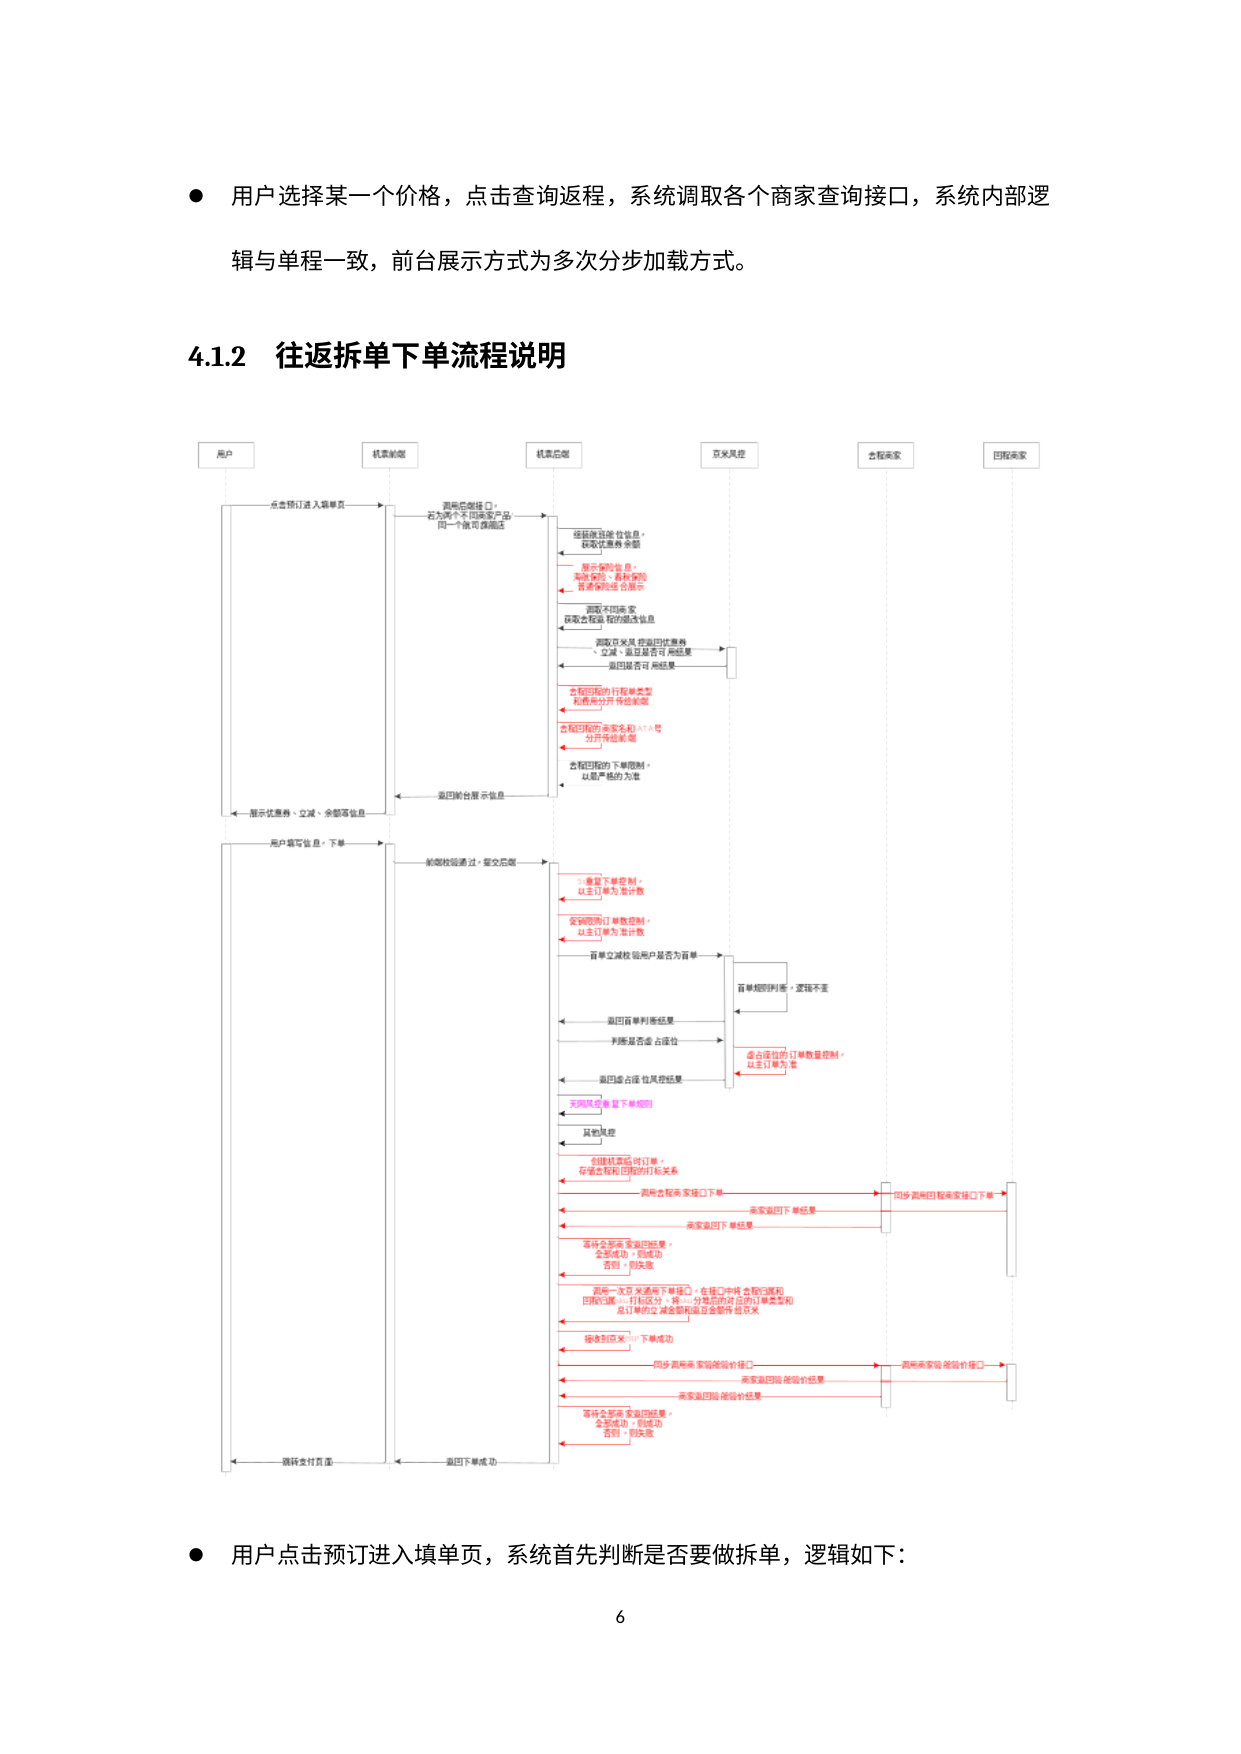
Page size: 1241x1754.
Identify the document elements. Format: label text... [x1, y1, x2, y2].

list 用户点击预订进入填单页，系统首先判断是否要做拆单，逻辑如下： [187, 1521, 1053, 1586]
subtitle 往返拆单下单流程说明 [188, 321, 1053, 386]
list 用户选择某一个价格，点击查询返程，系统调取各个商家查询接口，系统内部逻辑与单程一致，前台展示方式为多次分步加载方式。 [187, 162, 1053, 292]
